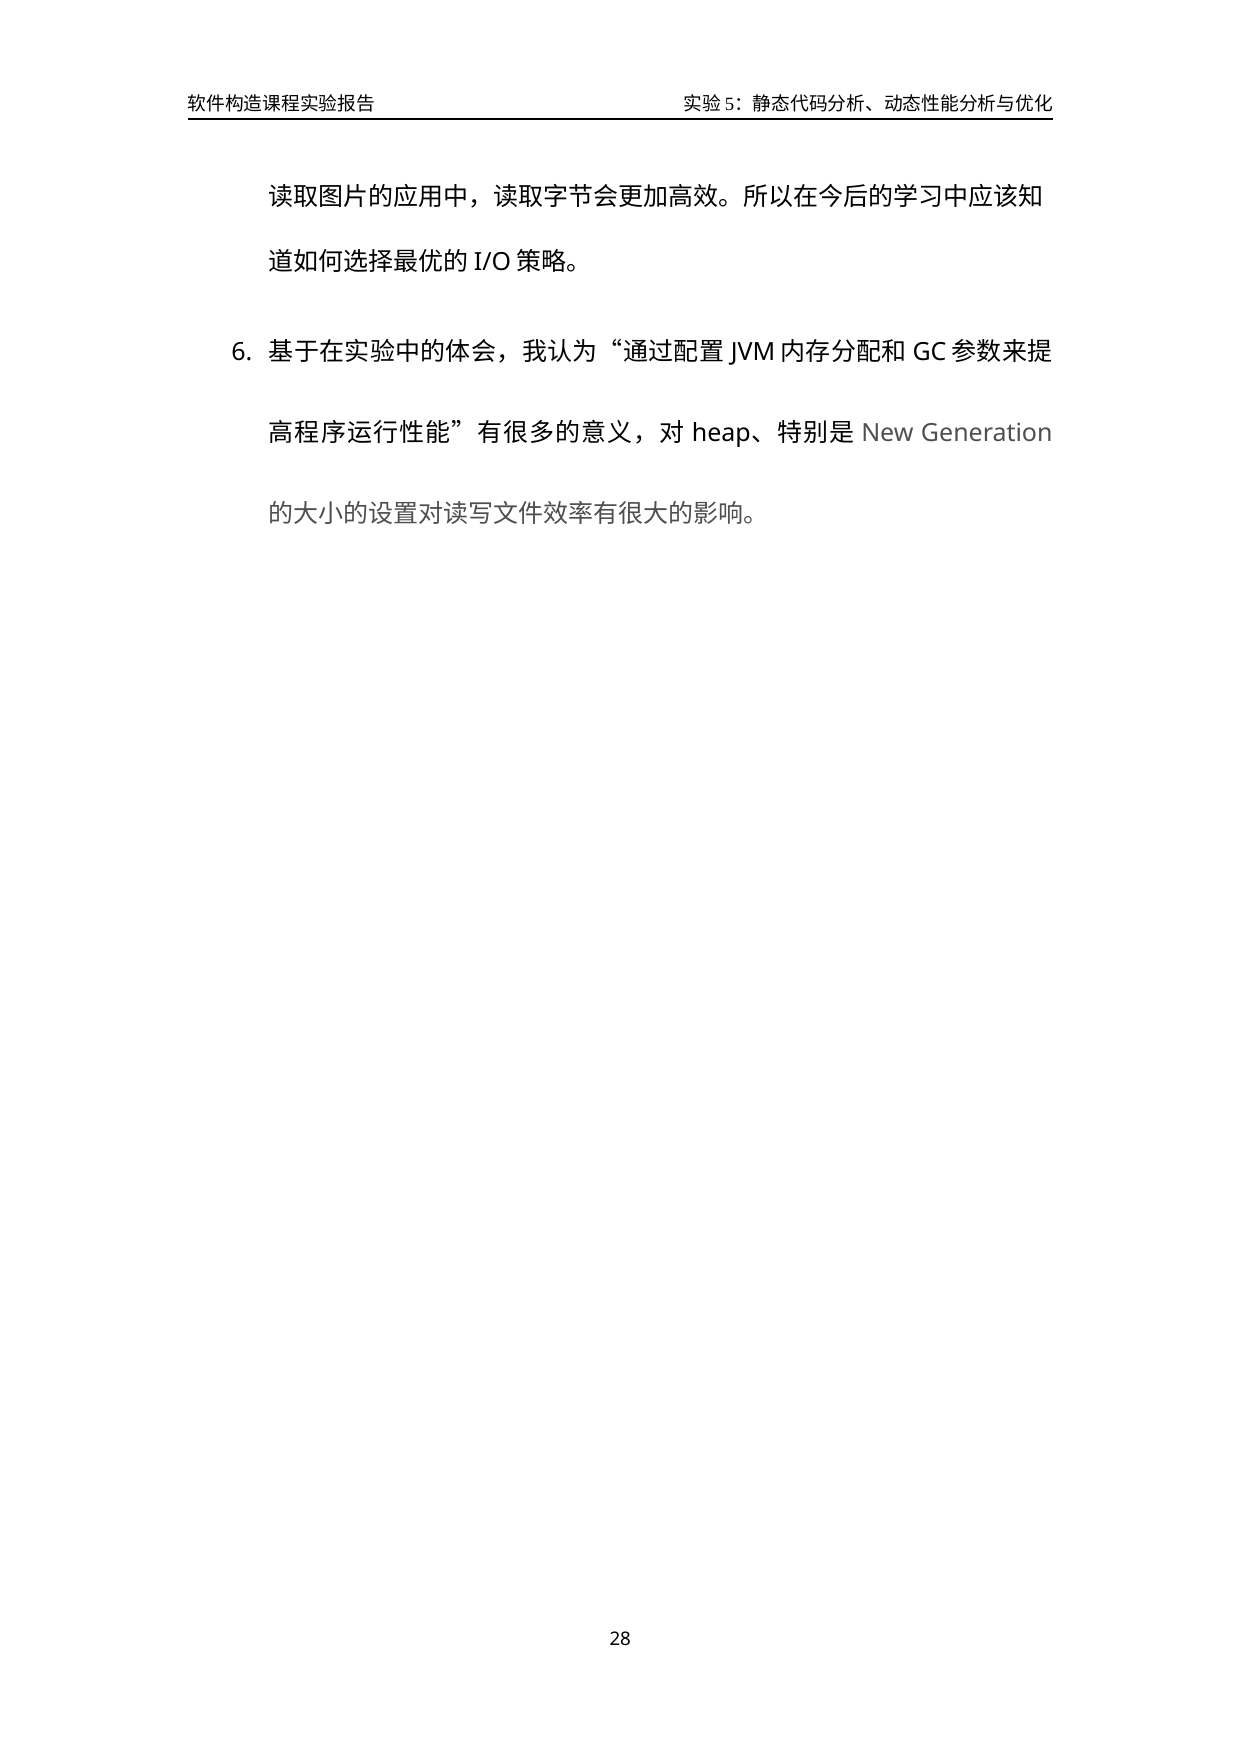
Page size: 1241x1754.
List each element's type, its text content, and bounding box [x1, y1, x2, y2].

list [231, 162, 1053, 292]
list 基于在实验中的体会，我认为“通过配置JVM内存分配和GC参数来提高程序运行性能”有很多的意义，对heap、特别是New Generation的大小的设置对读写文件效率有很大的影响。 [231, 317, 1053, 544]
